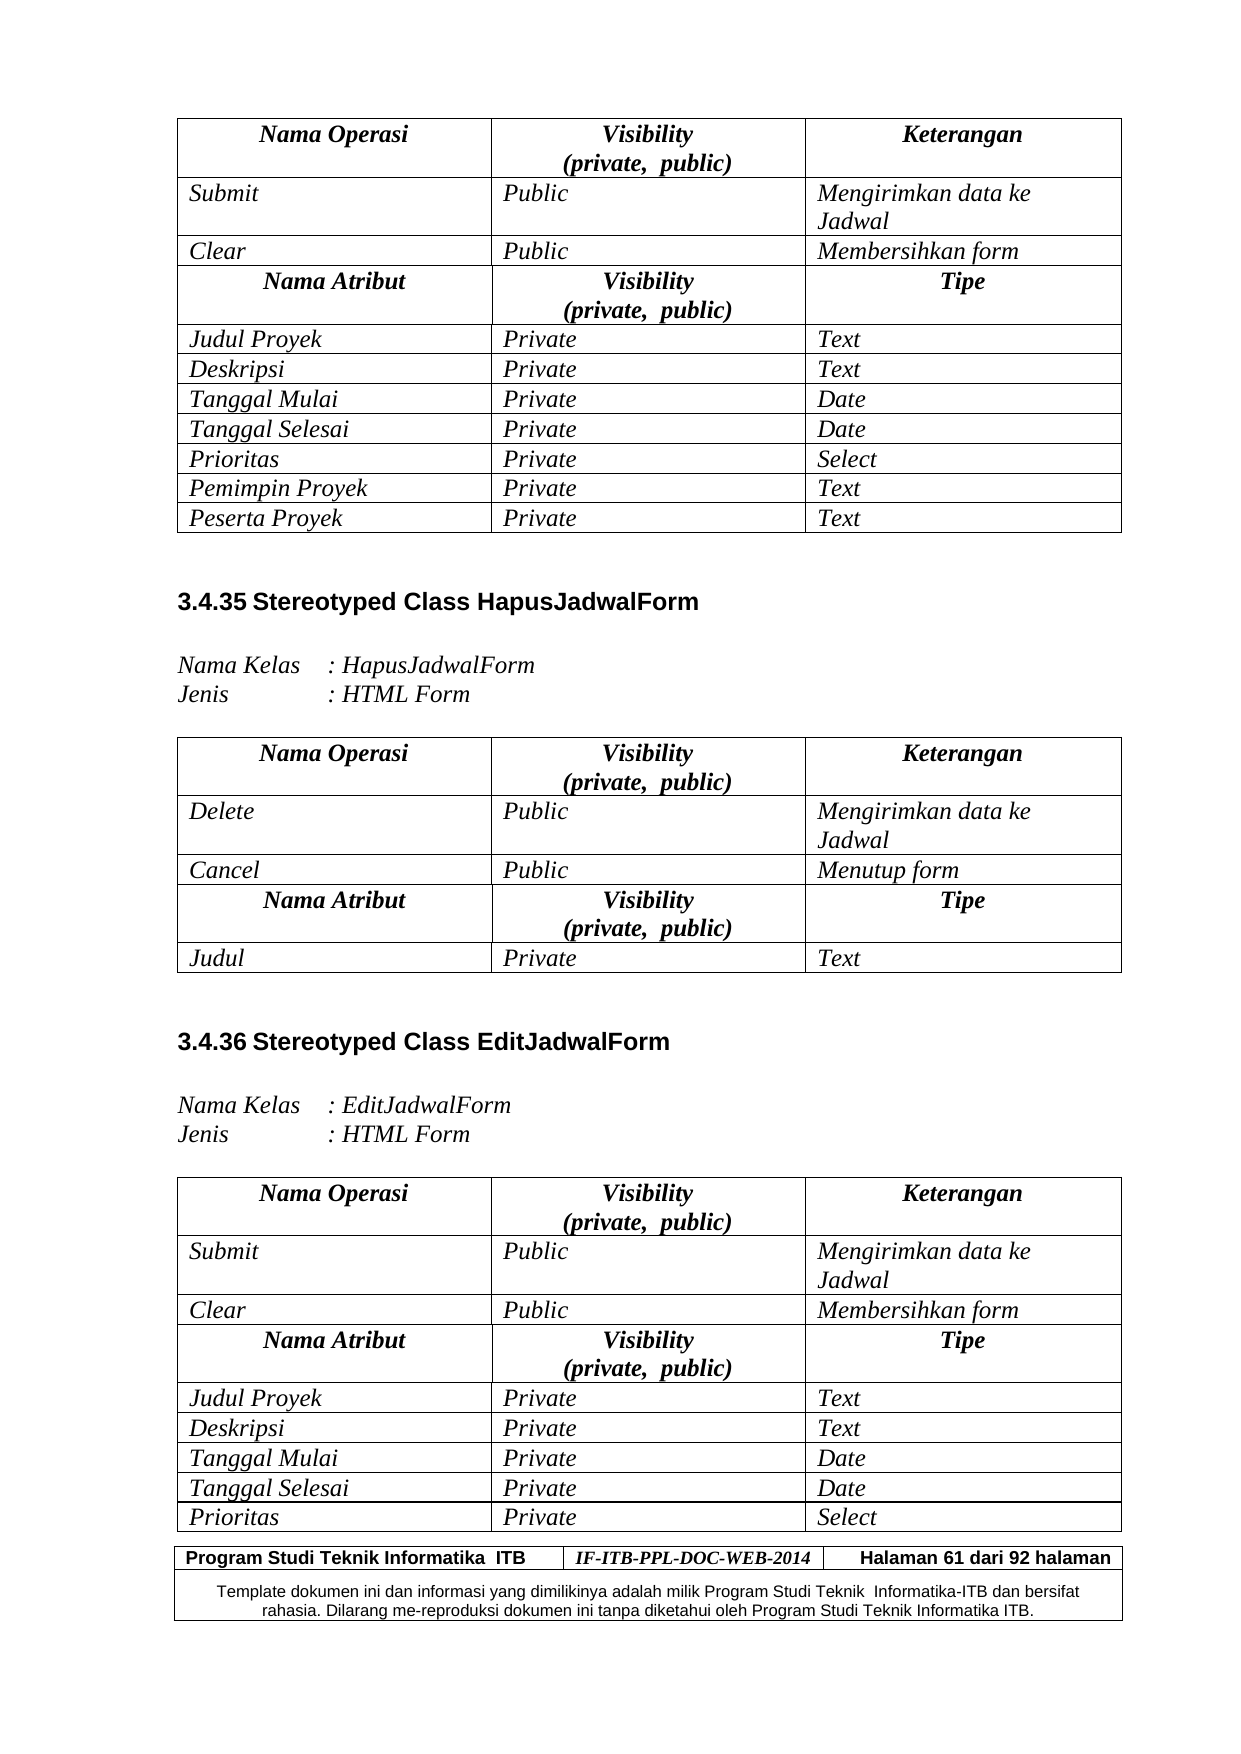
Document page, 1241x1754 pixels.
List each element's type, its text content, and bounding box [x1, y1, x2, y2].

table_cell Public [492, 796, 805, 854]
table_header Visibility (private, public) [492, 1178, 805, 1235]
table_cell Text [806, 943, 1121, 972]
table_cell Date [806, 384, 1121, 413]
table_cell Membersihkan form [806, 236, 1121, 265]
table_cell Public [492, 855, 805, 884]
table_cell Cancel [178, 855, 491, 884]
table_cell Visibility (private, public) [493, 1325, 805, 1382]
table_cell Tipe [806, 266, 1121, 323]
table_cell Judul Proyek [178, 325, 491, 353]
table_cell Mengirimkan data ke Jadwal [806, 178, 1121, 235]
text Jenis : HTML Form [177, 679, 1122, 708]
table_cell Public [492, 1236, 805, 1294]
table_cell Delete [178, 796, 491, 854]
subtitle Stereotyped Class EditJadwalForm [177, 1027, 1122, 1056]
table_cell Deskripsi [178, 354, 491, 383]
table_cell Text [806, 354, 1121, 383]
table_cell Nama Atribut [178, 1325, 492, 1382]
table_cell Select [806, 444, 1121, 472]
table_cell Tanggal Selesai [178, 414, 491, 443]
table_cell Deskripsi [178, 1413, 491, 1442]
table_cell Submit [178, 1236, 491, 1294]
table_cell Judul [178, 943, 491, 972]
table_cell Prioritas [178, 444, 491, 472]
table_header Visibility (private, public) [492, 738, 805, 795]
table_cell Private [492, 414, 805, 443]
table_cell Membersihkan form [806, 1295, 1121, 1324]
table_cell Mengirimkan data ke Jadwal [806, 796, 1121, 854]
table_cell Date [806, 414, 1121, 443]
table_cell Public [492, 236, 805, 265]
table_cell Tipe [806, 885, 1121, 942]
table_cell Judul Proyek [178, 1383, 491, 1412]
table_cell Date [806, 1443, 1121, 1472]
table_header Keterangan [806, 738, 1121, 795]
subtitle Stereotyped Class HapusJadwalForm [177, 587, 1122, 616]
table_cell Public [492, 1295, 805, 1324]
table_cell Private [492, 325, 805, 353]
table_cell Menutup form [806, 855, 1121, 884]
table_cell Private [492, 1473, 805, 1501]
table_cell Text [806, 325, 1121, 353]
table_cell Pemimpin Proyek [178, 474, 491, 502]
table_cell Private [492, 943, 805, 972]
table_cell Private [492, 384, 805, 413]
table_cell Submit [178, 178, 491, 235]
table_cell Private [492, 1443, 805, 1472]
table_header Nama Operasi [178, 119, 491, 177]
text Jenis : HTML Form [177, 1119, 1122, 1148]
table_header Nama Operasi [178, 738, 491, 795]
table_cell Select [806, 1503, 1121, 1531]
table_header Keterangan [806, 119, 1121, 177]
table_cell Visibility (private, public) [493, 885, 805, 942]
table_cell Private [492, 474, 805, 502]
text Nama Kelas : HapusJadwalForm [177, 651, 1122, 679]
table_header Nama Operasi [178, 1178, 491, 1235]
table_cell Clear [178, 236, 491, 265]
table_cell Nama Atribut [178, 885, 492, 942]
table_cell Nama Atribut [178, 266, 492, 323]
table_cell Mengirimkan data ke Jadwal [806, 1236, 1121, 1294]
table_cell Visibility (private, public) [493, 266, 805, 323]
table_cell Text [806, 1413, 1121, 1442]
table_cell Tanggal Selesai [178, 1473, 491, 1501]
table_cell Text [806, 474, 1121, 502]
table_cell Peserta Proyek [178, 503, 491, 532]
table_cell Text [806, 1383, 1121, 1412]
table_header Keterangan [806, 1178, 1121, 1235]
table_cell Tanggal Mulai [178, 1443, 491, 1472]
table_cell Tipe [806, 1325, 1121, 1382]
table_cell Tanggal Mulai [178, 384, 491, 413]
table_cell Clear [178, 1295, 491, 1324]
table_cell Date [806, 1473, 1121, 1501]
table_cell Prioritas [178, 1503, 491, 1531]
table_header Visibility (private, public) [492, 119, 805, 177]
table_cell Private [492, 1503, 805, 1531]
table_cell Private [492, 1413, 805, 1442]
table_cell Private [492, 1383, 805, 1412]
text Nama Kelas : EditJadwalForm [177, 1091, 1122, 1119]
table_cell Text [806, 503, 1121, 532]
table_cell Public [492, 178, 805, 235]
table_cell Private [492, 503, 805, 532]
table_cell Private [492, 354, 805, 383]
table_cell Private [492, 444, 805, 472]
